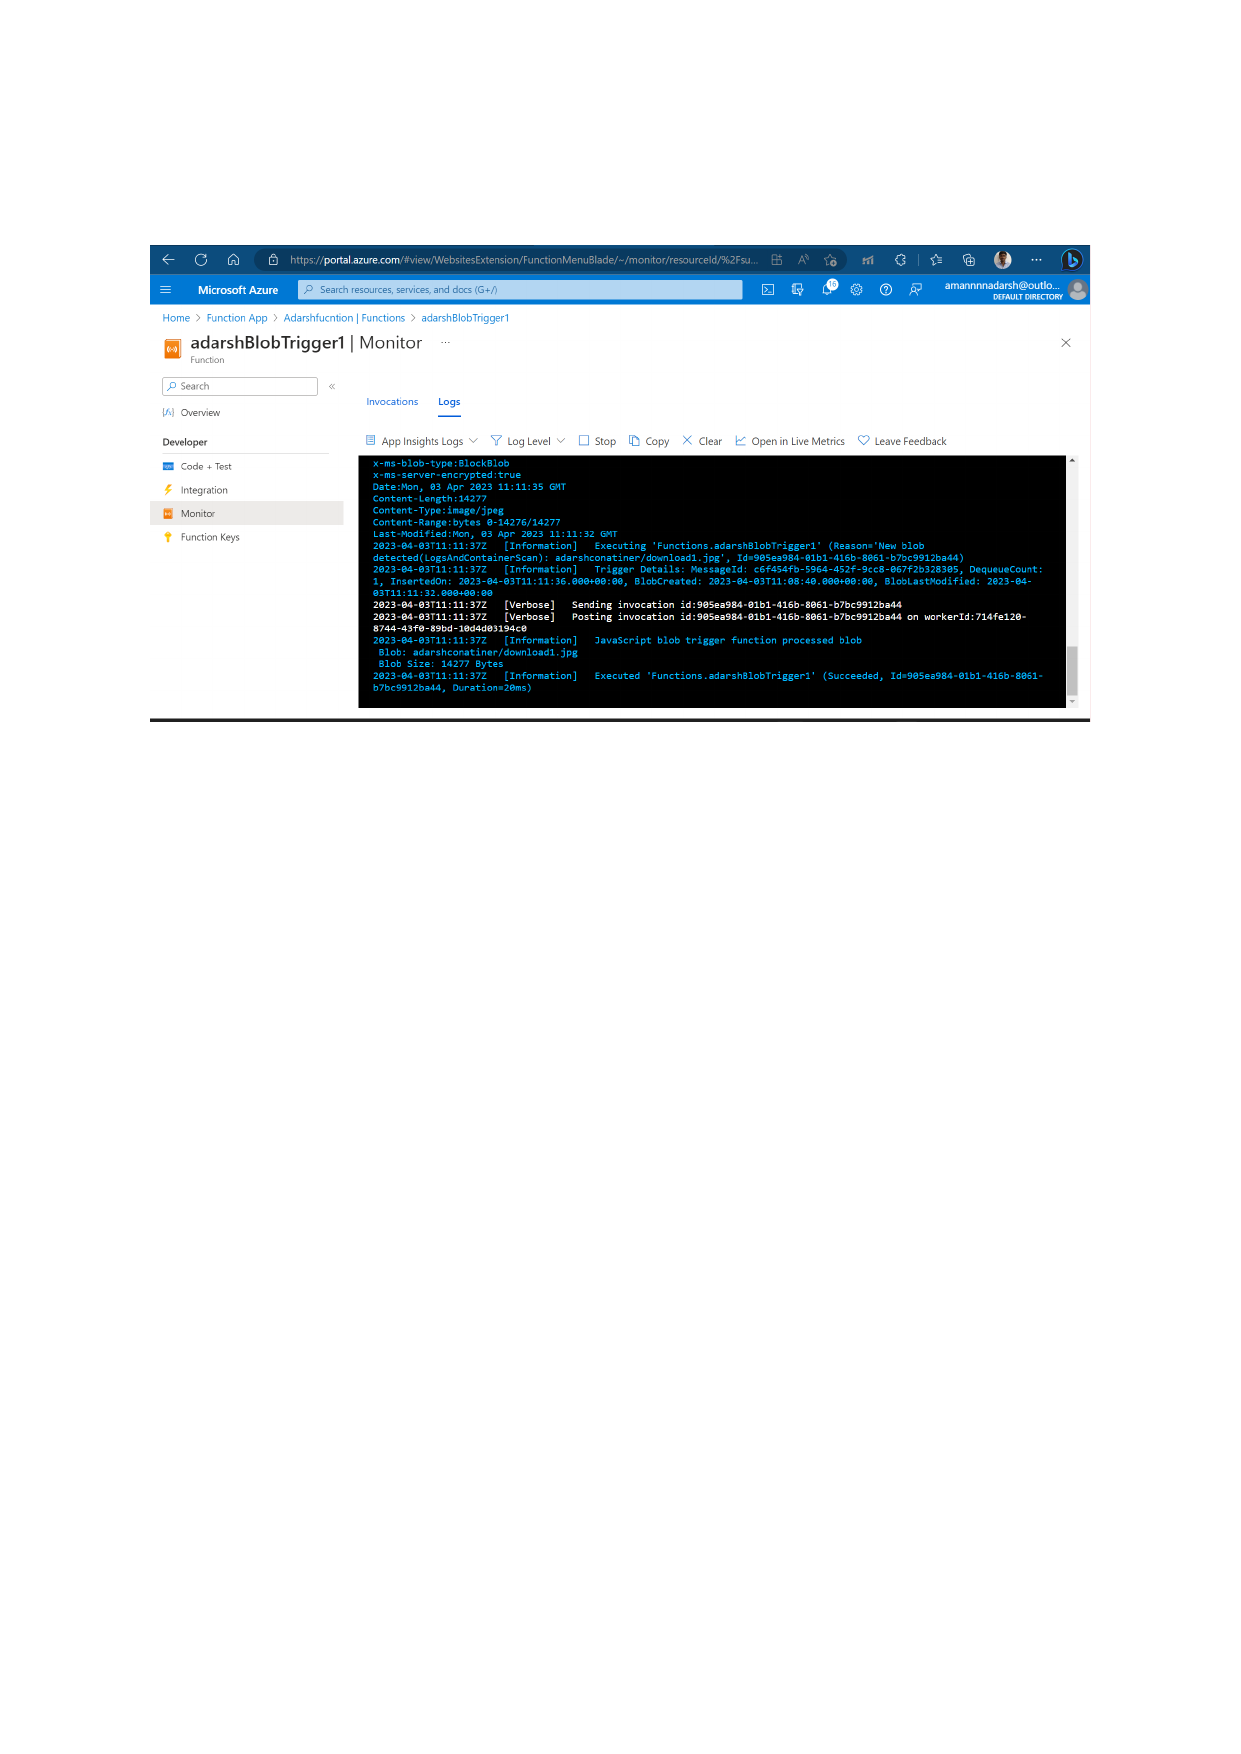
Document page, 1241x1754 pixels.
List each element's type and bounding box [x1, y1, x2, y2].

picture [150, 245, 1091, 722]
